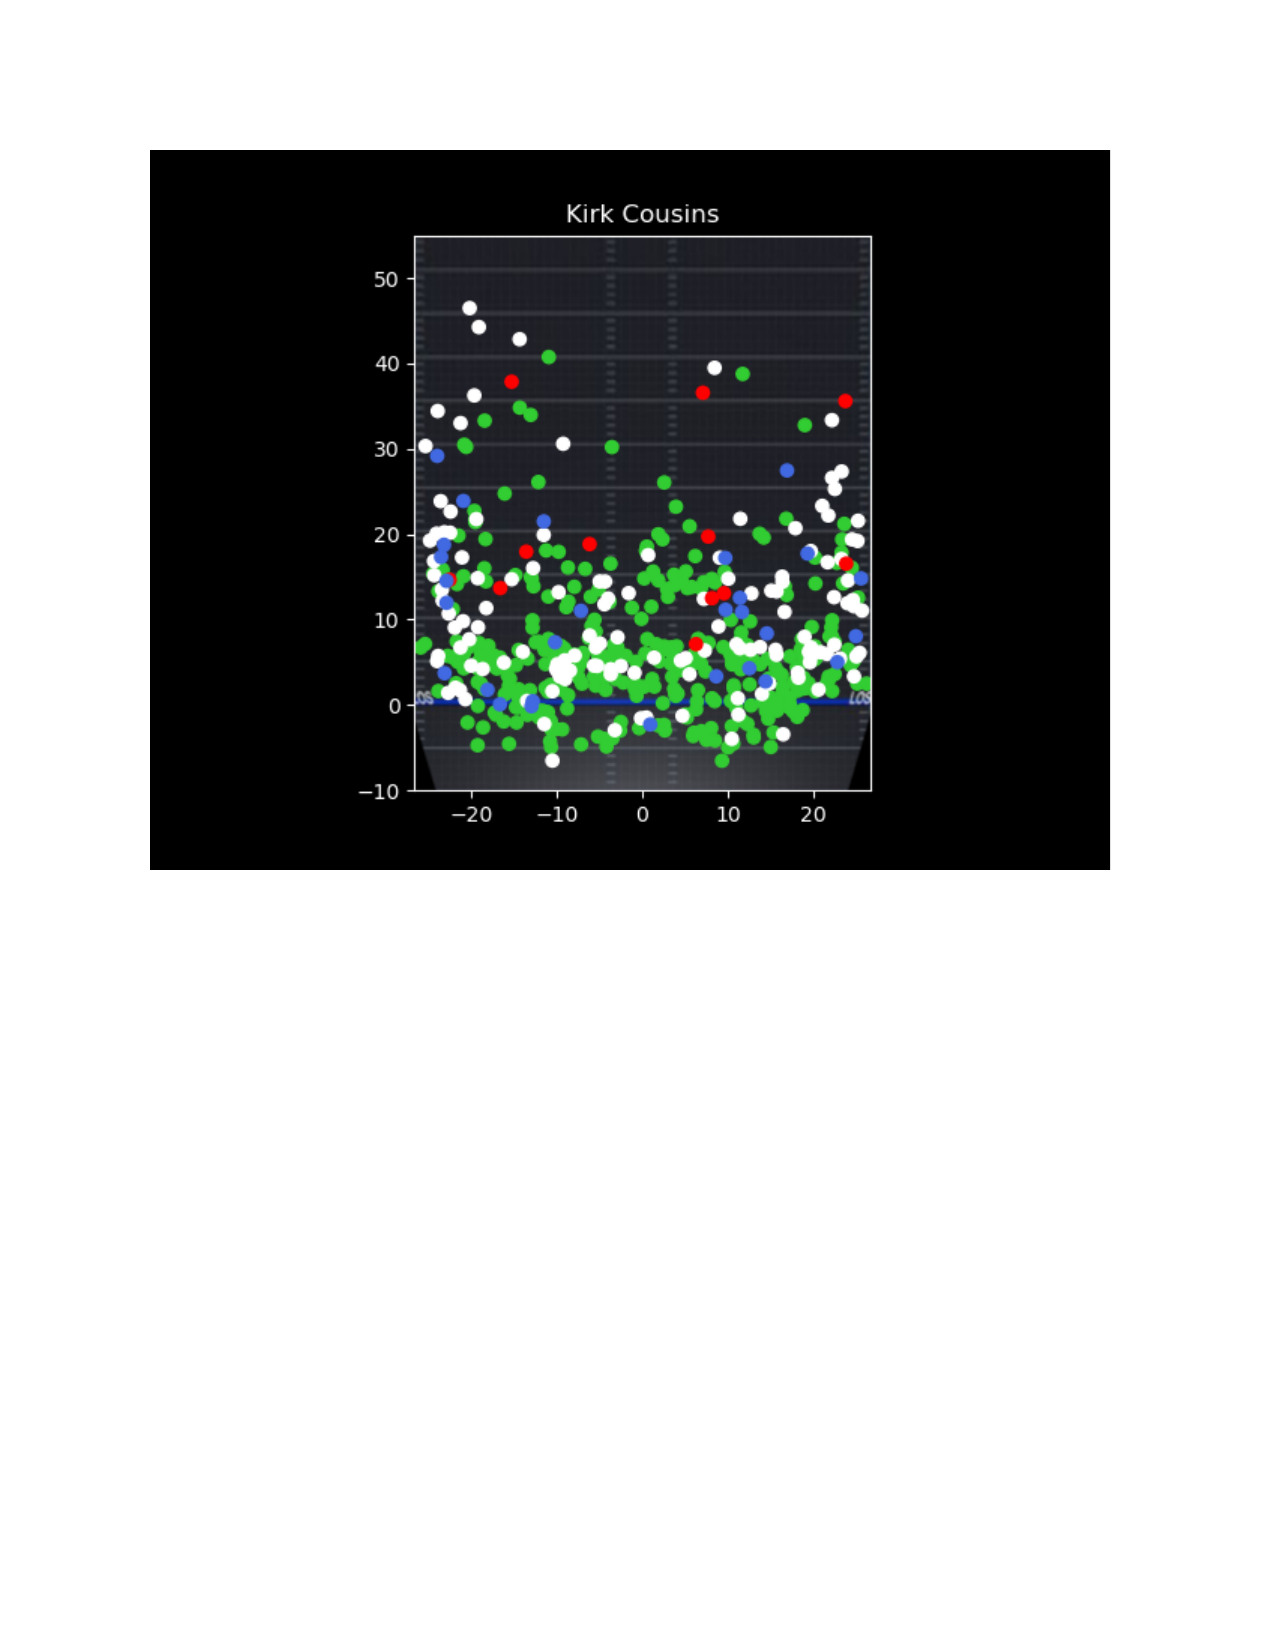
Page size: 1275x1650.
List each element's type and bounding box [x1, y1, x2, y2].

picture [150, 150, 1110, 870]
